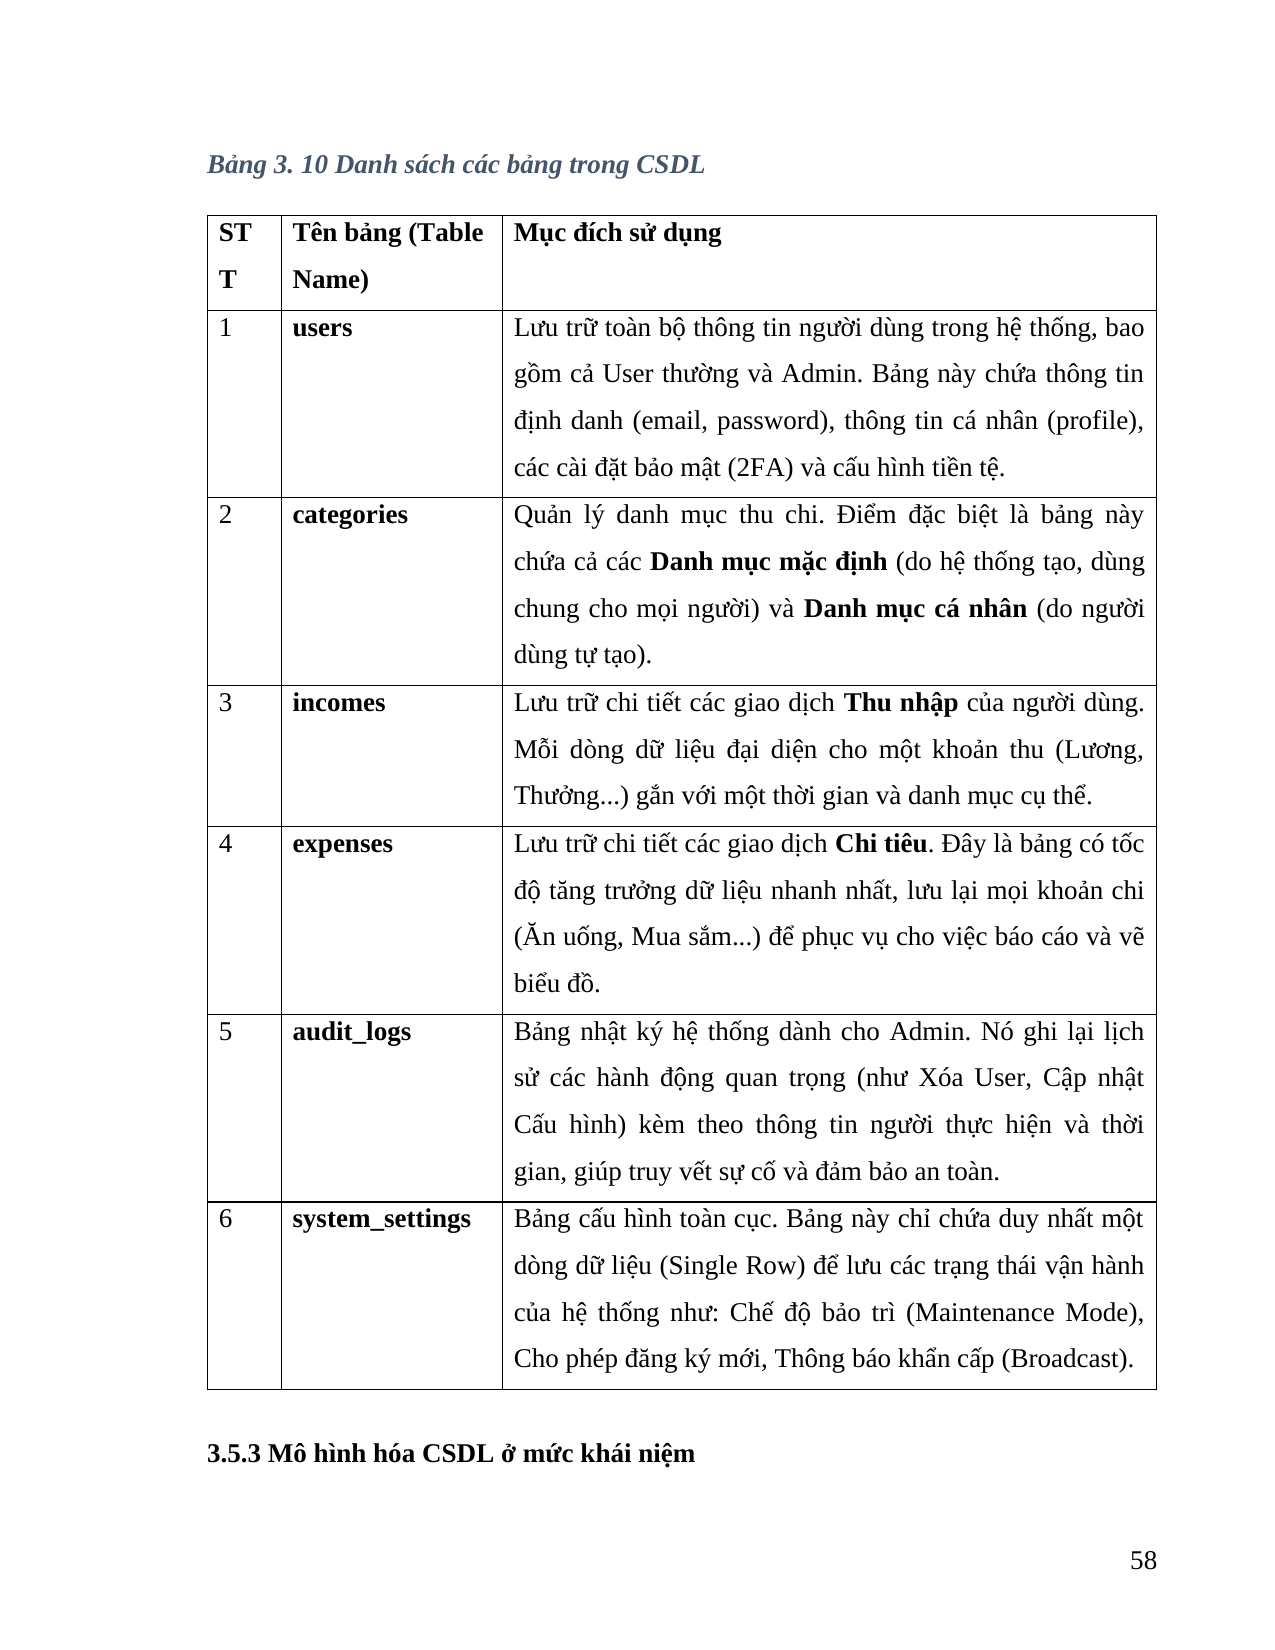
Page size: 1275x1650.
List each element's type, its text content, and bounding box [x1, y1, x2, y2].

table_cell users [282, 311, 502, 497]
table_cell 3 [208, 686, 281, 826]
table_cell Bảng nhật ký hệ thống dành cho Admin. Nó ghi lại lịch sử các hành động quan trọng (như Xóa User, Cập nhật Cấu hình) kèm theo thông tin người thực hiện và thời gian, giúp truy vết sự cố và đảm bảo an toàn. [503, 1015, 1156, 1201]
table_cell Lưu trữ toàn bộ thông tin người dùng trong hệ thống, bao gồm cả User thường và Admin. Bảng này chứa thông tin định danh (email, password), thông tin cá nhân (profile), các cài đặt bảo mật (2FA) và cấu hình tiền tệ. [503, 311, 1156, 497]
table_cell Lưu trữ chi tiết các giao dịch Thu nhập của người dùng. Mỗi dòng dữ liệu đại diện cho một khoản thu (Lương, Thưởng...) gắn với một thời gian và danh mục cụ thể. [503, 686, 1156, 826]
table_cell Quản lý danh mục thu chi. Điểm đặc biệt là bảng này chứa cả các Danh mục mặc định (do hệ thống tạo, dùng chung cho mọi người) và Danh mục cá nhân (do người dùng tự tạo). [503, 498, 1156, 685]
table_header STT [208, 216, 281, 309]
table_cell expenses [282, 827, 502, 1014]
table_cell 4 [208, 827, 281, 1014]
table_cell 2 [208, 498, 281, 685]
table_cell system_settings [282, 1203, 502, 1389]
table_cell Bảng cấu hình toàn cục. Bảng này chỉ chứa duy nhất một dòng dữ liệu (Single Row) để lưu các trạng thái vận hành của hệ thống như: Chế độ bảo trì (Maintenance Mode), Cho phép đăng ký mới, Thông báo khẩn cấp (Broadcast). [503, 1203, 1156, 1389]
text 3.5.3 Mô hình hóa CSDL ở mức khái niệm [207, 1437, 1157, 1468]
table_cell audit_logs [282, 1015, 502, 1201]
table_header Tên bảng (Table Name) [282, 216, 502, 309]
table_cell categories [282, 498, 502, 685]
table_cell Lưu trữ chi tiết các giao dịch Chi tiêu. Đây là bảng có tốc độ tăng trưởng dữ liệu nhanh nhất, lưu lại mọi khoản chi (Ăn uống, Mua sắm...) để phục vụ cho việc báo cáo và vẽ biểu đồ. [503, 827, 1156, 1014]
table_cell 6 [208, 1203, 281, 1389]
table_header Mục đích sử dụng [503, 216, 1156, 309]
table_cell 5 [208, 1015, 281, 1201]
text Bảng 3. 10 Danh sách các bảng trong CSDL [207, 148, 1157, 179]
table_cell incomes [282, 686, 502, 826]
table_cell 1 [208, 311, 281, 497]
